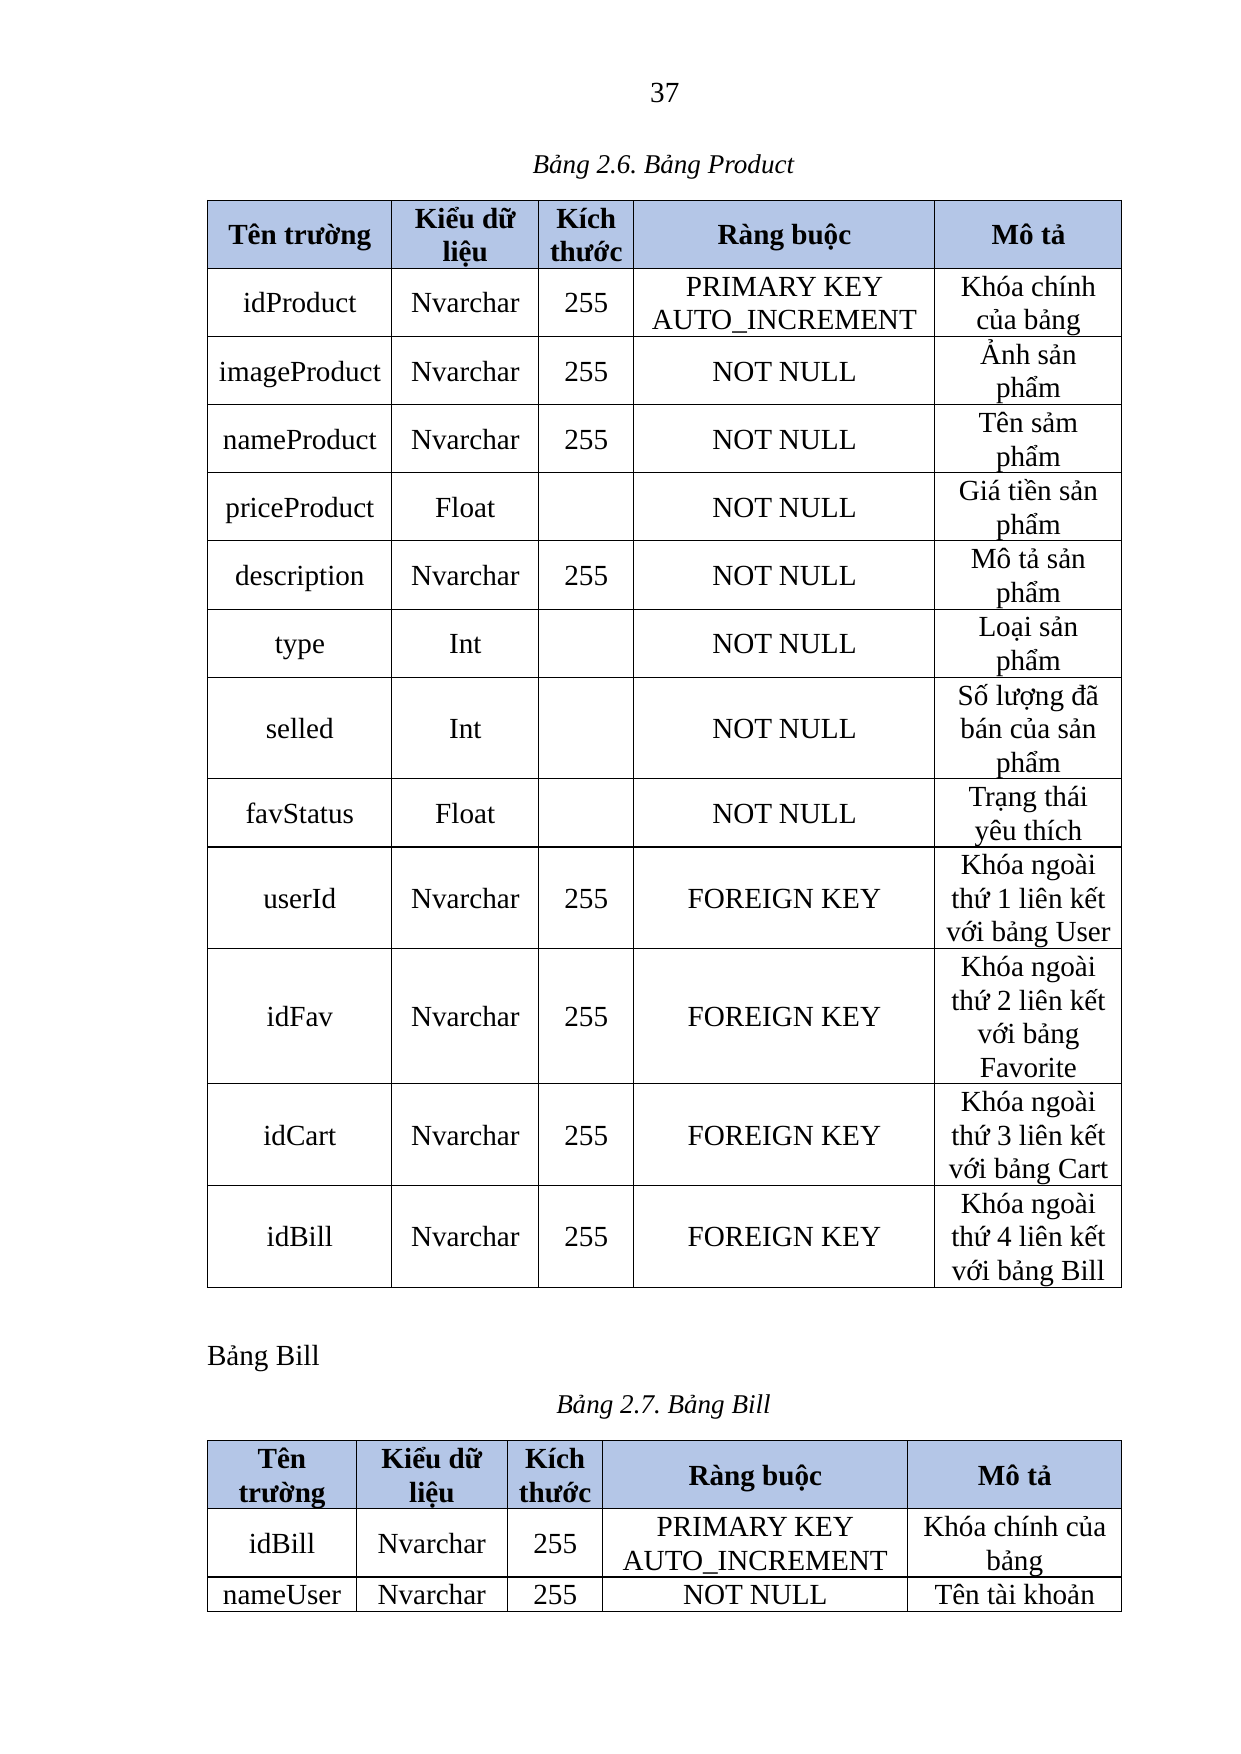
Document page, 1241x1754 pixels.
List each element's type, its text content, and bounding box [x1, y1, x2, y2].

table_cell Trạng thái yêu thích [935, 779, 1121, 846]
table_cell Int [392, 678, 538, 778]
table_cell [908, 1578, 1121, 1611]
table_cell Nvarchar [392, 848, 538, 948]
table_cell imageProduct [208, 337, 391, 404]
text Bảng 2.7. Bảng Bill [207, 1388, 1122, 1419]
table_cell Số lượng đã bán của sản phẩm [935, 678, 1121, 778]
table_cell Khóa ngoài thứ 4 liên kết với bảng Bill [935, 1186, 1121, 1287]
table_header Mô tả [935, 201, 1121, 268]
table_cell 255 [539, 1186, 633, 1287]
table_cell PRIMARY KEY AUTO_INCREMENT [603, 1509, 907, 1576]
table_header Kích thước [508, 1441, 602, 1508]
table_cell 255 [539, 269, 633, 336]
table_cell Nvarchar [392, 337, 538, 404]
table_header Kiểu dữ liệu [392, 201, 538, 268]
table_cell NOT NULL [634, 337, 934, 404]
table_cell NOT NULL [634, 473, 934, 540]
table_cell Khóa chính của bảng [935, 269, 1121, 336]
table_cell description [208, 541, 391, 608]
text Bảng Bill [207, 1338, 1122, 1371]
table_cell nameProduct [208, 405, 391, 472]
table_header Ràng buộc [634, 201, 934, 268]
table_cell 255 [508, 1509, 602, 1576]
table_cell PRIMARY KEY AUTO_INCREMENT [634, 269, 934, 336]
table_cell [539, 678, 633, 778]
table_cell 255 [508, 1578, 602, 1611]
table_cell NOT NULL [603, 1578, 907, 1611]
table_cell Nvarchar [392, 405, 538, 472]
table_cell NOT NULL [634, 405, 934, 472]
table_cell Khóa ngoài thứ 2 liên kết với bảng Favorite [935, 949, 1121, 1083]
table_cell Khóa ngoài thứ 3 liên kết với bảng Cart [935, 1084, 1121, 1185]
table_cell FOREIGN KEY [634, 949, 934, 1083]
table_cell NOT NULL [634, 779, 934, 846]
table_header Tên trường [208, 1441, 356, 1508]
table_cell idBill [208, 1509, 356, 1576]
table_cell [539, 610, 633, 677]
table_cell Nvarchar [392, 269, 538, 336]
table_cell Nvarchar [392, 949, 538, 1083]
table_cell Loại sản phẩm [935, 610, 1121, 677]
table_cell type [208, 610, 391, 677]
table_header Mô tả [908, 1441, 1121, 1508]
table_header Tên trường [208, 201, 391, 268]
table_cell 255 [539, 949, 633, 1083]
table_cell Float [392, 473, 538, 540]
table_cell FOREIGN KEY [634, 1186, 934, 1287]
table_cell Float [392, 779, 538, 846]
table_cell nameUser [208, 1578, 356, 1611]
text Bảng 2.6. Bảng Product [207, 148, 1122, 179]
table_cell Tên sảm phẩm [935, 405, 1121, 472]
table_cell Nvarchar [357, 1578, 507, 1611]
table_cell Nvarchar [392, 1186, 538, 1287]
table_cell Int [392, 610, 538, 677]
table_cell FOREIGN KEY [634, 848, 934, 948]
table_cell 255 [539, 1084, 633, 1185]
table_cell idBill [208, 1186, 391, 1287]
table_cell 255 [539, 337, 633, 404]
table_cell Nvarchar [392, 541, 538, 608]
table_cell NOT NULL [634, 678, 934, 778]
table_cell selled [208, 678, 391, 778]
table_cell 255 [539, 848, 633, 948]
table_cell Nvarchar [357, 1509, 507, 1576]
table_cell idFav [208, 949, 391, 1083]
table_cell priceProduct [208, 473, 391, 540]
table_cell Ảnh sản phẩm [935, 337, 1121, 404]
table_cell Nvarchar [392, 1084, 538, 1185]
table_cell favStatus [208, 779, 391, 846]
table_header Kiểu dữ liệu [357, 1441, 507, 1508]
table_cell idProduct [208, 269, 391, 336]
table_cell Mô tả sản phẩm [935, 541, 1121, 608]
table_cell Giá tiền sản phẩm [935, 473, 1121, 540]
table_cell 255 [539, 541, 633, 608]
table_cell NOT NULL [634, 541, 934, 608]
table_cell FOREIGN KEY [634, 1084, 934, 1185]
table_header Ràng buộc [603, 1441, 907, 1508]
table_header Kích thước [539, 201, 633, 268]
table_cell NOT NULL [634, 610, 934, 677]
table_cell Khóa chính của bảng [908, 1509, 1121, 1576]
table_cell userId [208, 848, 391, 948]
table_cell 255 [539, 405, 633, 472]
table_cell idCart [208, 1084, 391, 1185]
table_cell [539, 779, 633, 846]
table_cell Khóa ngoài thứ 1 liên kết với bảng User [935, 848, 1121, 948]
table_cell [539, 473, 633, 540]
